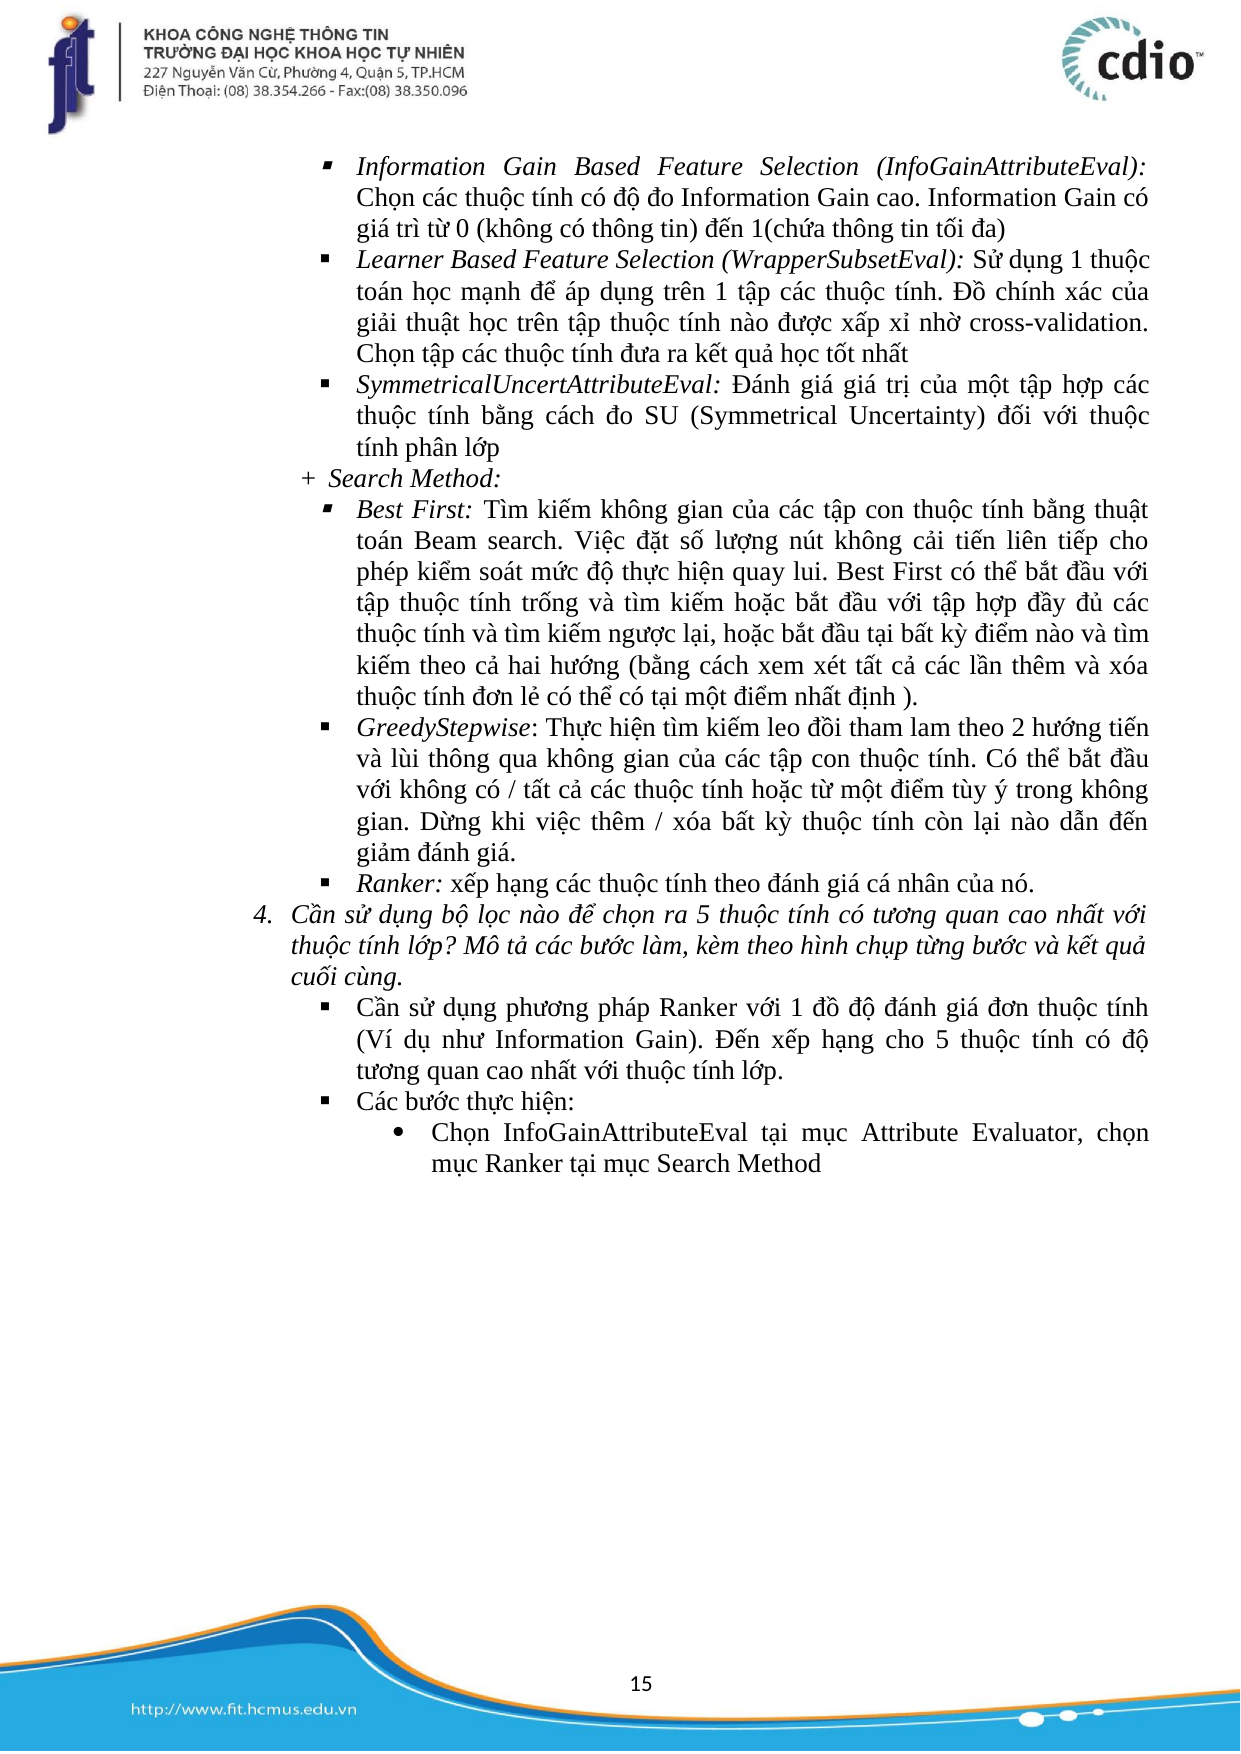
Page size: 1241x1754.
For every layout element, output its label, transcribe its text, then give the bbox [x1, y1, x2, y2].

list Các bước thực hiện: [319, 1085, 1150, 1116]
list Cần sử dụng phương pháp Ranker với 1 đồ độ đánh giá đơn thuộc tính (Ví dụ như Information Gain). Đến xếp hạng cho 5 thuộc tính có độ tương quan cao nhất với thuộc tính lớp. [319, 992, 1150, 1085]
list Cần sử dụng bộ lọc nào để chọn ra 5 thuộc tính có tương quan cao nhất với thuộc tính lớp? Mô tả các bước làm, kèm theo hình chụp từng bước và kết quả cuối cùng. [253, 898, 1150, 992]
text + Search Method: [299, 462, 1150, 493]
list Chọn InfoGainAttributeEval tại mục Attribute Evaluator, chọn mục Ranker tại mục Search Method [394, 1116, 1150, 1179]
list Best First: Tìm kiếm không gian của các tập con thuộc tính bằng thuật toán Beam search. Việc đặt số lượng nút không cải tiến liên tiếp cho phép kiểm soát mức độ thực hiện quay lui. Best First có thể bắt đầu với tập thuộc tính trống và tìm kiếm hoặc bắt đầu với tập hợp đầy đủ các thuộc tính và tìm kiếm ngược lại, hoặc bắt đầu tại bất kỳ điểm nào và tìm kiếm theo cả hai hướng (bằng cách xem xét tất cả các lần thêm và xóa thuộc tính đơn lẻ có thể có tại một điểm nhất định ). [319, 493, 1150, 711]
picture [0, 1601, 1241, 1751]
list Ranker: xếp hạng các thuộc tính theo đánh giá cá nhân của nó. [319, 867, 1150, 898]
list SymmetricalUncertAttributeEval: Đánh giá giá trị của một tập hợp các thuộc tính bằng cách đo SU (Symmetrical Uncertainty) đối với thuộc tính phân lớp [319, 368, 1150, 462]
list GreedyStepwise: Thực hiện tìm kiếm leo đồi tham lam theo 2 hướng tiến và lùi thông qua không gian của các tập con thuộc tính. Có thể bắt đầu với không có / tất cả các thuộc tính hoặc từ một điểm tùy ý trong không gian. Dừng khi việc thêm / xóa bất kỳ thuộc tính còn lại nào dẫn đến giảm đánh giá. [319, 711, 1150, 867]
list Information Gain Based Feature Selection (InfoGainAttributeEval): Chọn các thuộc tính có độ đo Information Gain cao. Information Gain có giá trì từ 0 (không có thông tin) đến 1(chứa thông tin tối đa) [319, 150, 1150, 243]
list Learner Based Feature Selection (WrapperSubsetEval): Sử dụng 1 thuộc toán học mạnh để áp dụng trên 1 tập các thuộc tính. Đồ chính xác của giải thuật học trên tập thuộc tính nào được xấp xỉ nhờ cross-validation. Chọn tập các thuộc tính đưa ra kết quả học tốt nhất [319, 243, 1150, 368]
picture [24, 6, 1216, 157]
